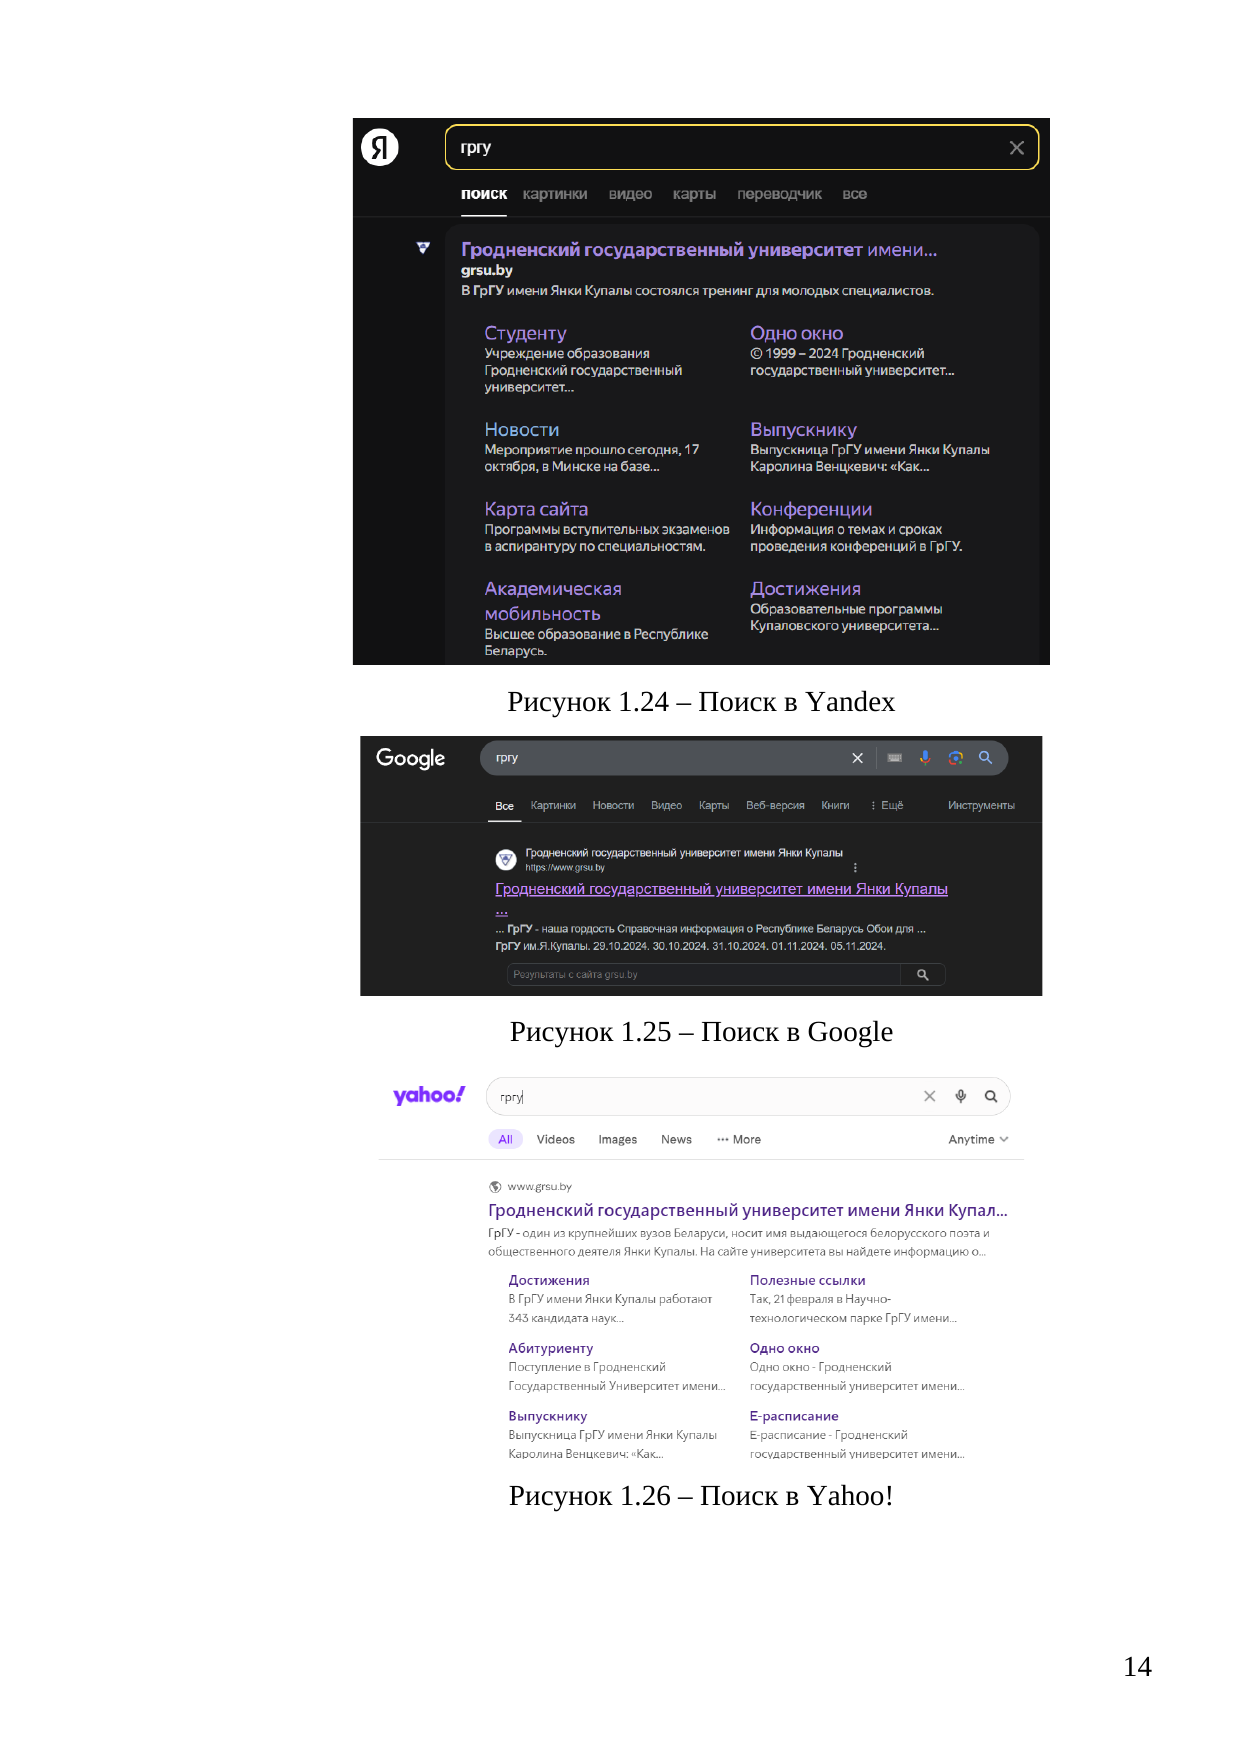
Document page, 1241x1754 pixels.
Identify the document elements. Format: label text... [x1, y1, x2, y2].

text Рисунок 1.26 – Поиск в Yahoo! [177, 1478, 1152, 1512]
picture [360, 736, 1043, 996]
picture [378, 1067, 1025, 1459]
text Рисунок 1.24 – Поиск в Yandex [177, 684, 1152, 717]
text Рисунок 1.25 – Поиск в Google [177, 1014, 1152, 1048]
picture [352, 118, 1050, 665]
